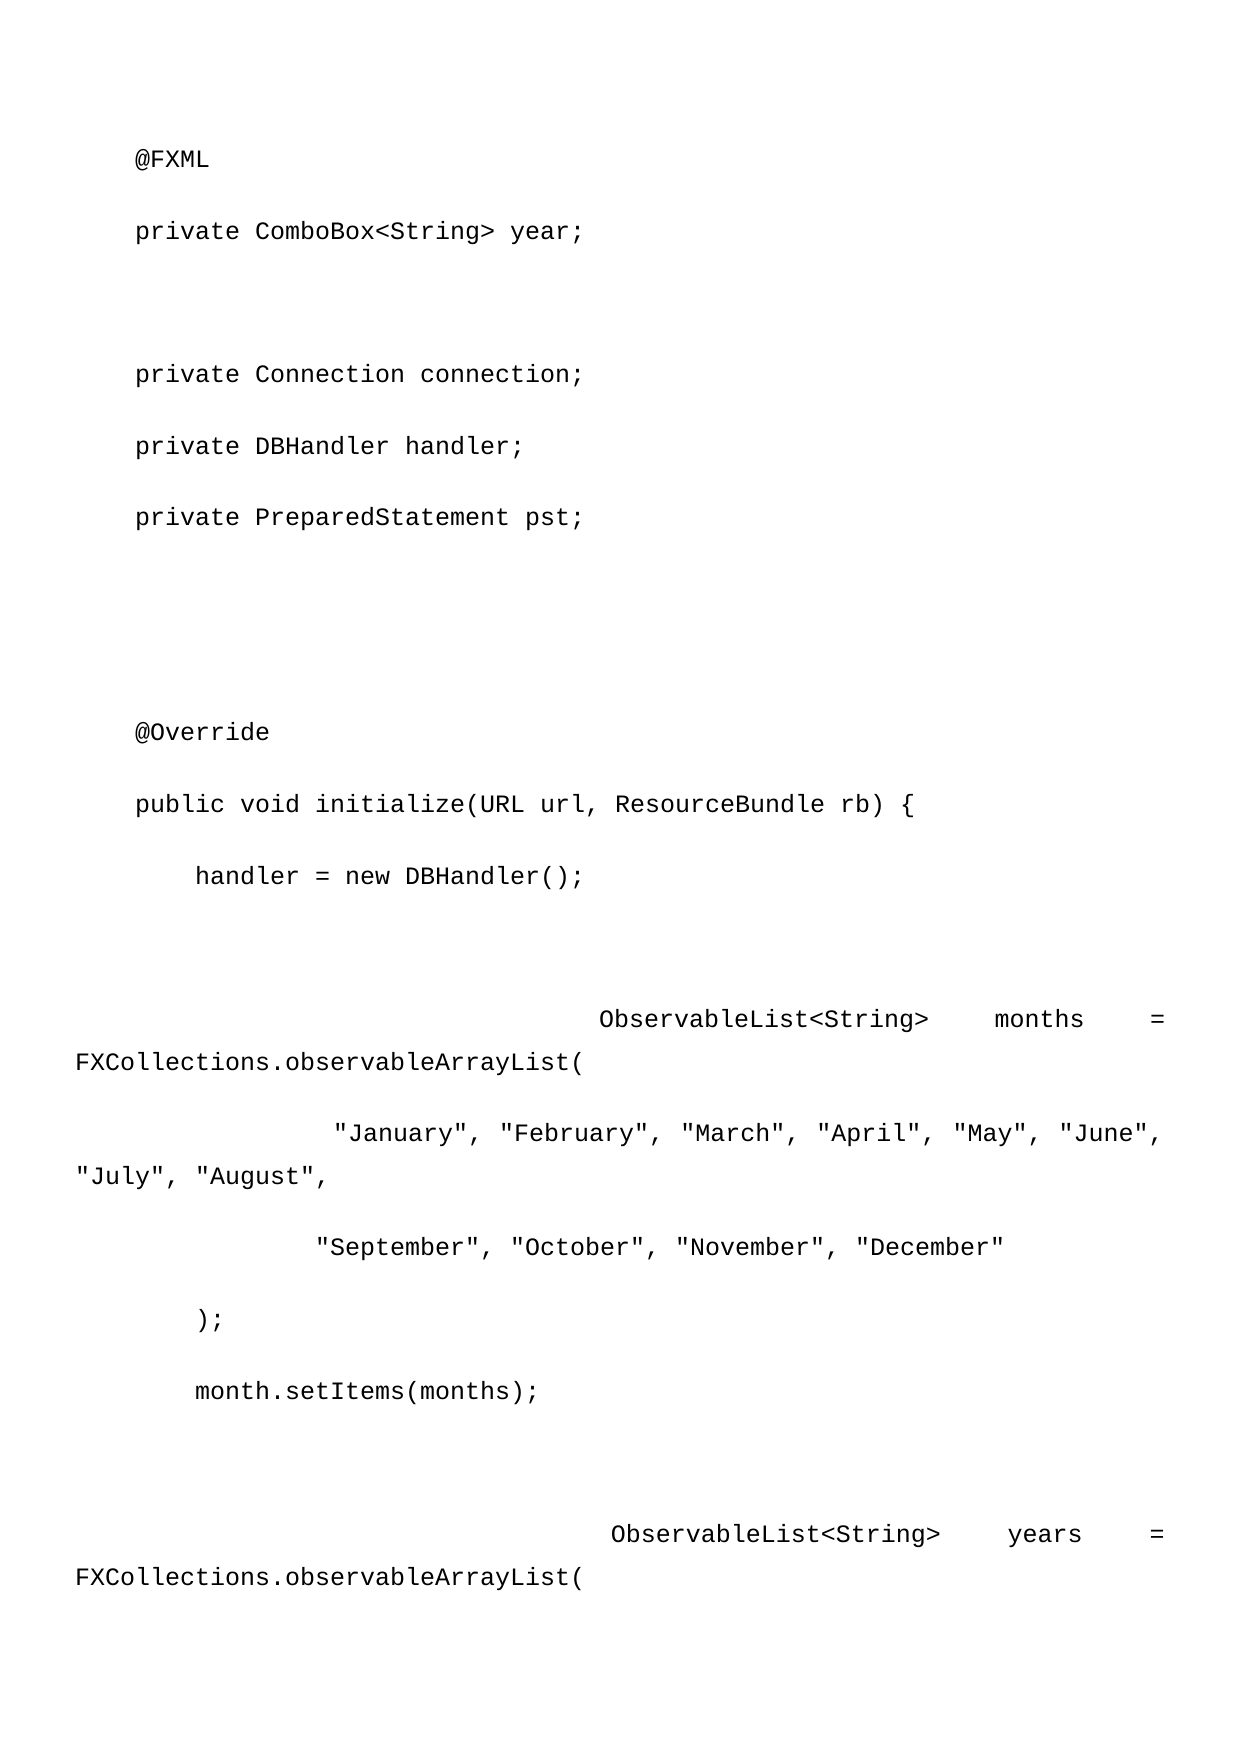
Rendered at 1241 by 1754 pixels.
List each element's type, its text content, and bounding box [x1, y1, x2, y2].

text "January", "February", "March", "April", "May", "June", "July", "August", [75, 1121, 1165, 1192]
text private ComboBox<String> year; [75, 218, 1165, 247]
text ObservableList<String> months = FXCollections.observableArrayList( [75, 1007, 1165, 1077]
text ObservableList<String> years = FXCollections.observableArrayList( [75, 1522, 1165, 1592]
text @FXML [75, 147, 1165, 175]
text private DBHandler handler; [75, 433, 1165, 462]
text handler = new DBHandler(); [75, 863, 1165, 892]
text private PreparedStatement pst; [75, 505, 1165, 533]
text public void initialize(URL url, ResourceBundle rb) { [75, 792, 1165, 820]
text "September", "October", "November", "December" [75, 1235, 1165, 1263]
text ); [75, 1307, 1165, 1335]
text @Override [75, 720, 1165, 748]
text private Connection connection; [75, 362, 1165, 390]
text month.setItems(months); [75, 1378, 1165, 1407]
